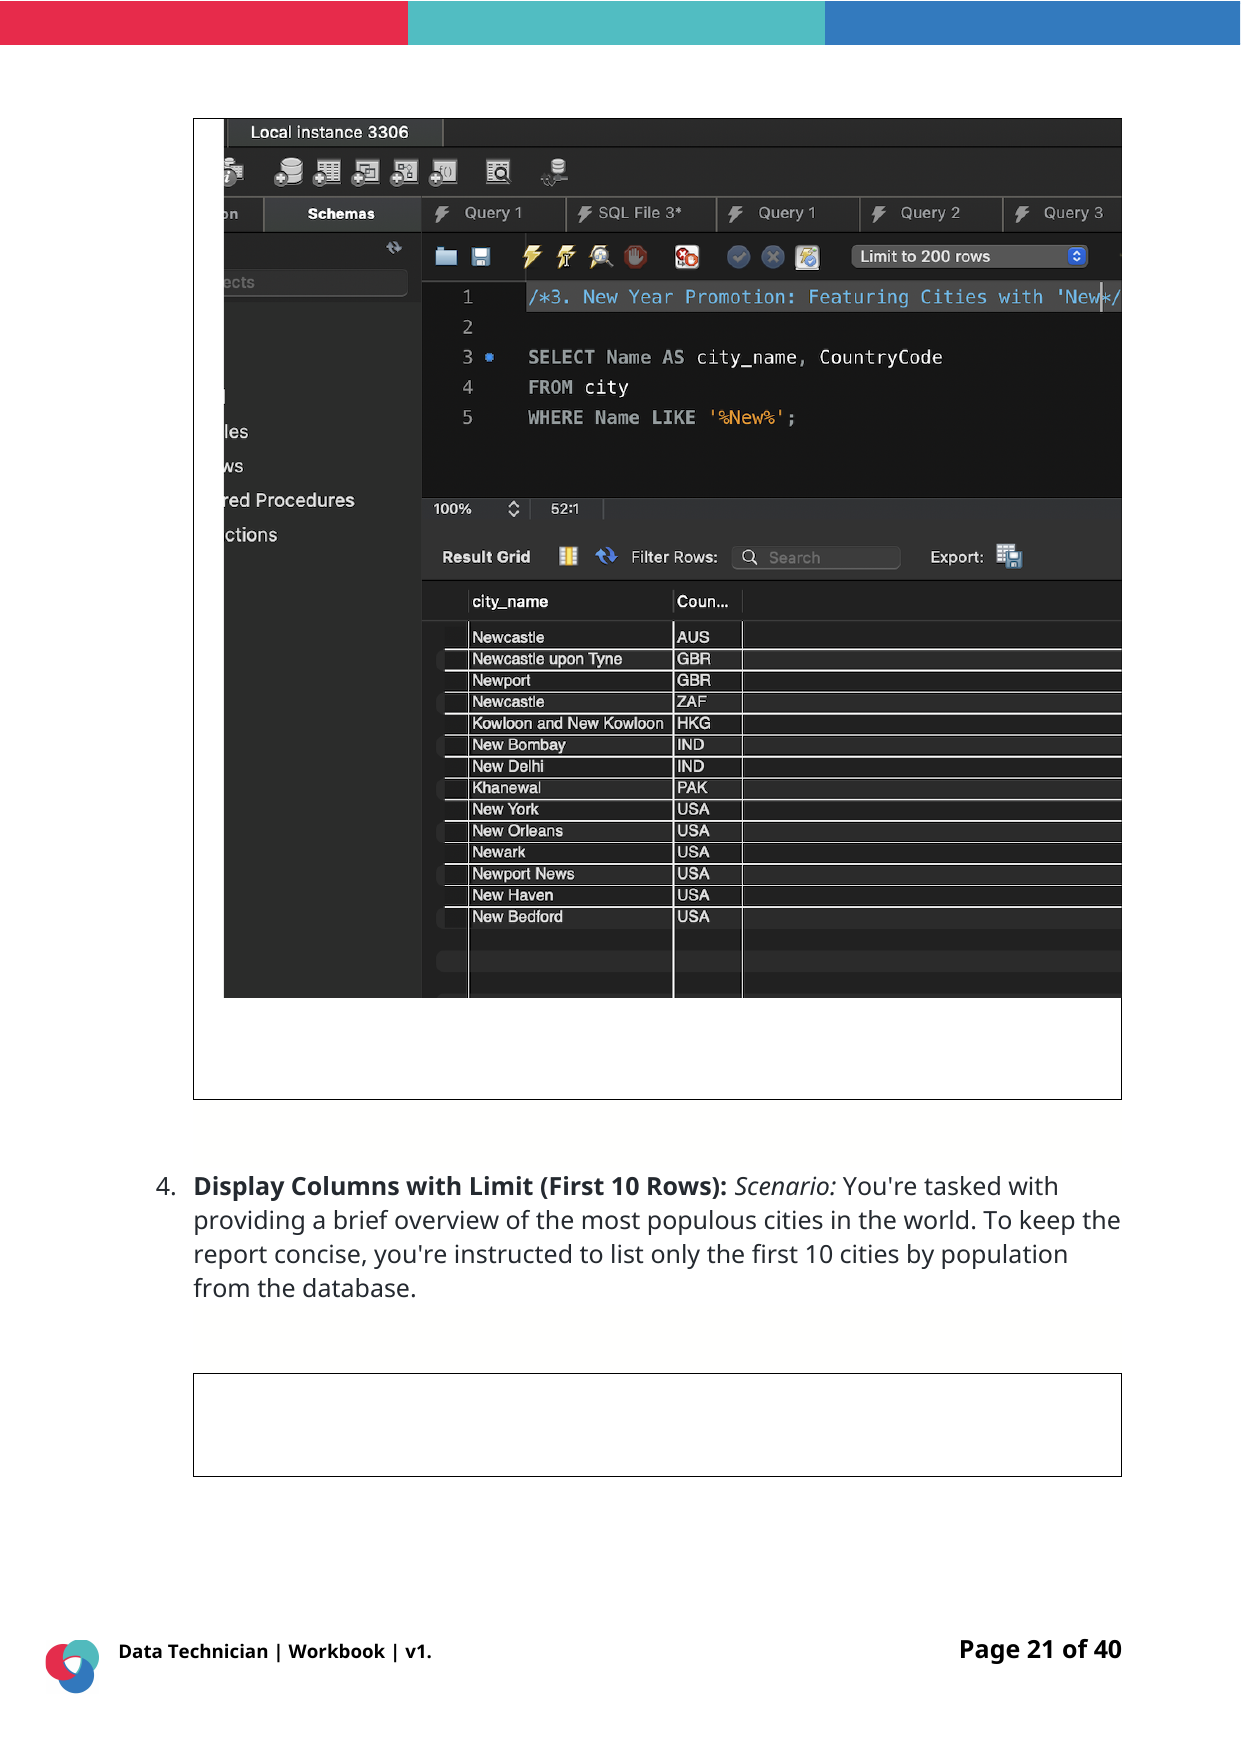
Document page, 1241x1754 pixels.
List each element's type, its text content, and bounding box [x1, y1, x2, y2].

list Display Columns with Limit (First 10 Rows): Scenario: You're tasked with providing a brief overview of the most populous cities in the world. To keep the report concise, you're instructed to list only the first 10 cities by population from the database. [156, 1168, 1122, 1305]
table_header [194, 1374, 1121, 1476]
table_header [194, 119, 1121, 1099]
picture [45, 1640, 100, 1694]
